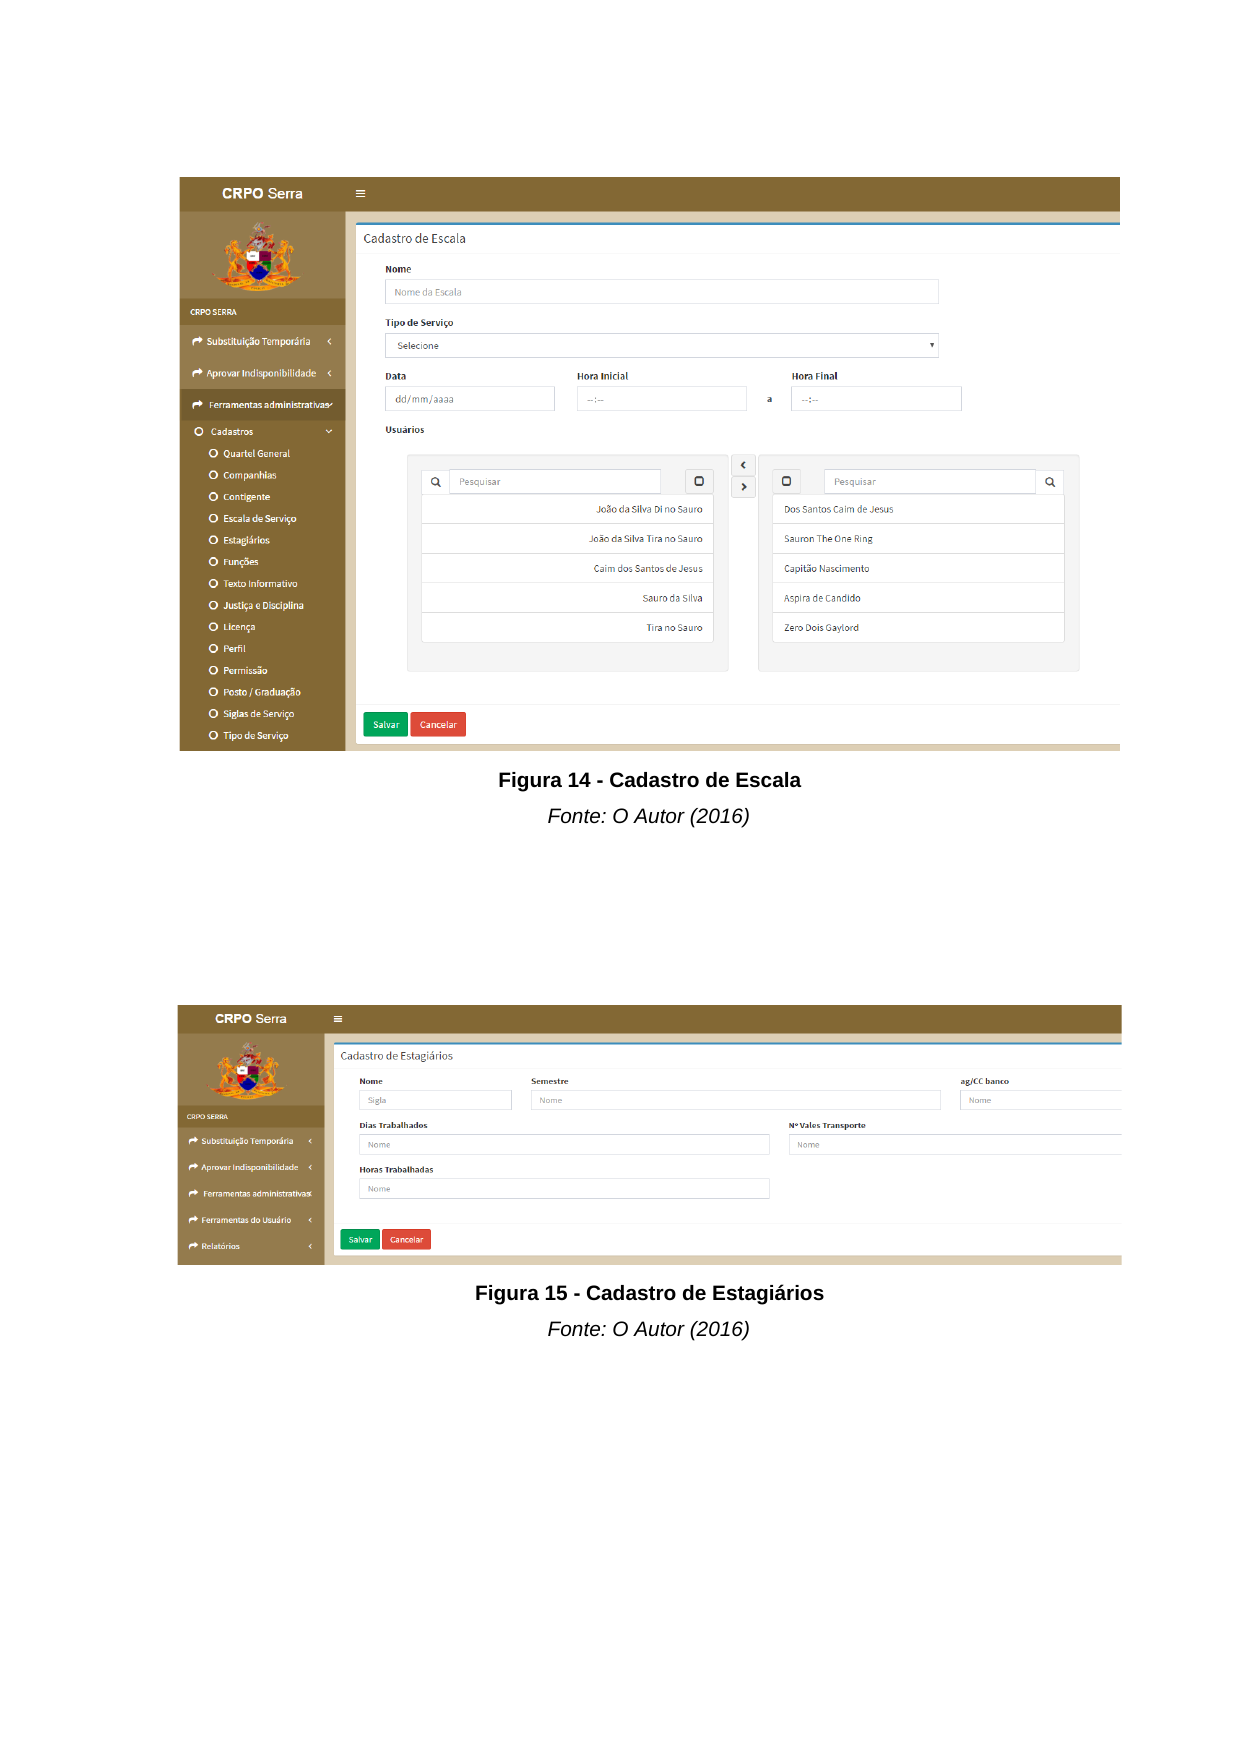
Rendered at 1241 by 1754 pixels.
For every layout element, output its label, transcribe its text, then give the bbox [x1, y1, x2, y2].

text Figura 14 - Cadastro de Escala [177, 767, 1122, 791]
text Fonte: O Autor (2016) [177, 1317, 1122, 1341]
text Figura 15 - Cadastro de Estagiários [177, 1281, 1122, 1305]
picture [177, 1005, 1122, 1265]
text Fonte: O Autor (2016) [177, 804, 1122, 828]
picture [179, 177, 1120, 751]
